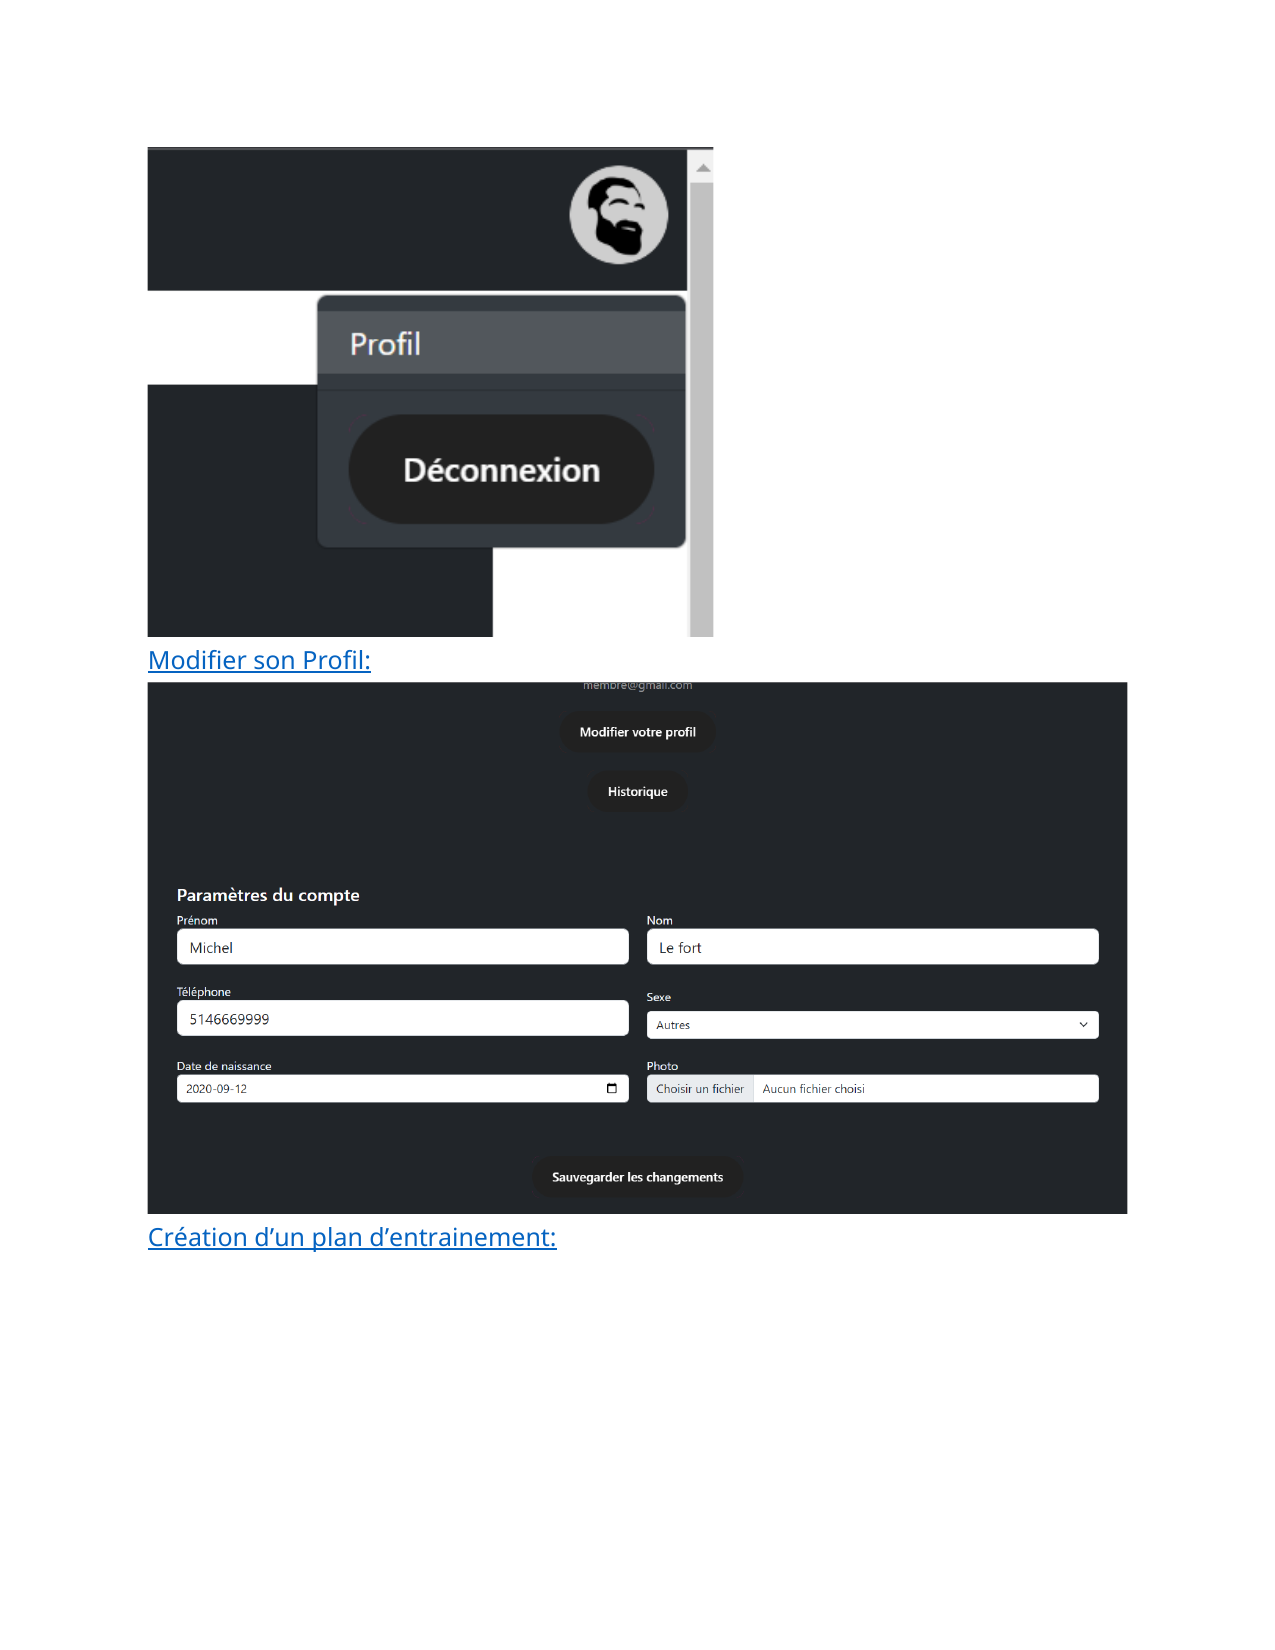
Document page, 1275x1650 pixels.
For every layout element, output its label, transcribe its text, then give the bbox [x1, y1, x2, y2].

picture [147, 682, 1128, 1214]
subtitle Modifier son Profil: [148, 643, 1127, 677]
subtitle Création d’un plan d’entrainement: [148, 1219, 1127, 1253]
picture [147, 147, 714, 637]
